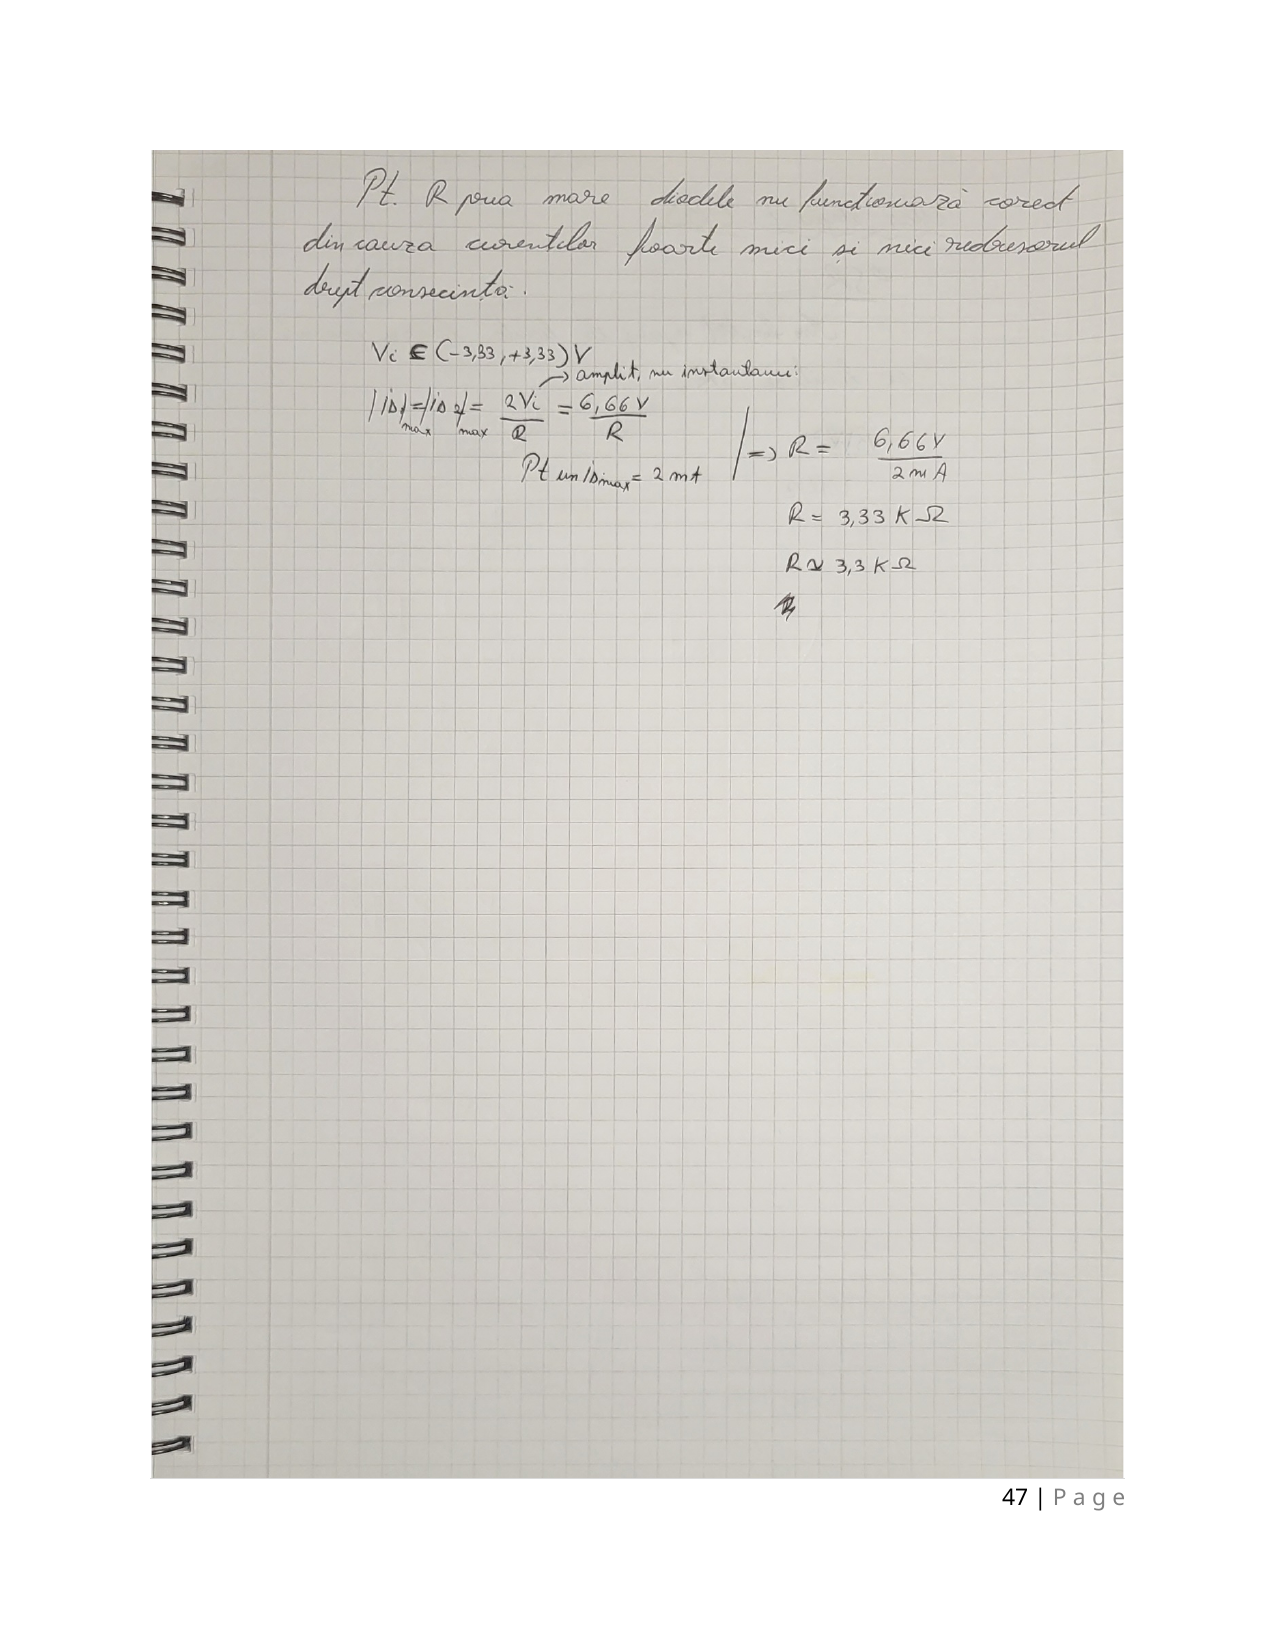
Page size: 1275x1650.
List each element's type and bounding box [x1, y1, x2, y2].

picture [151, 150, 1124, 1478]
